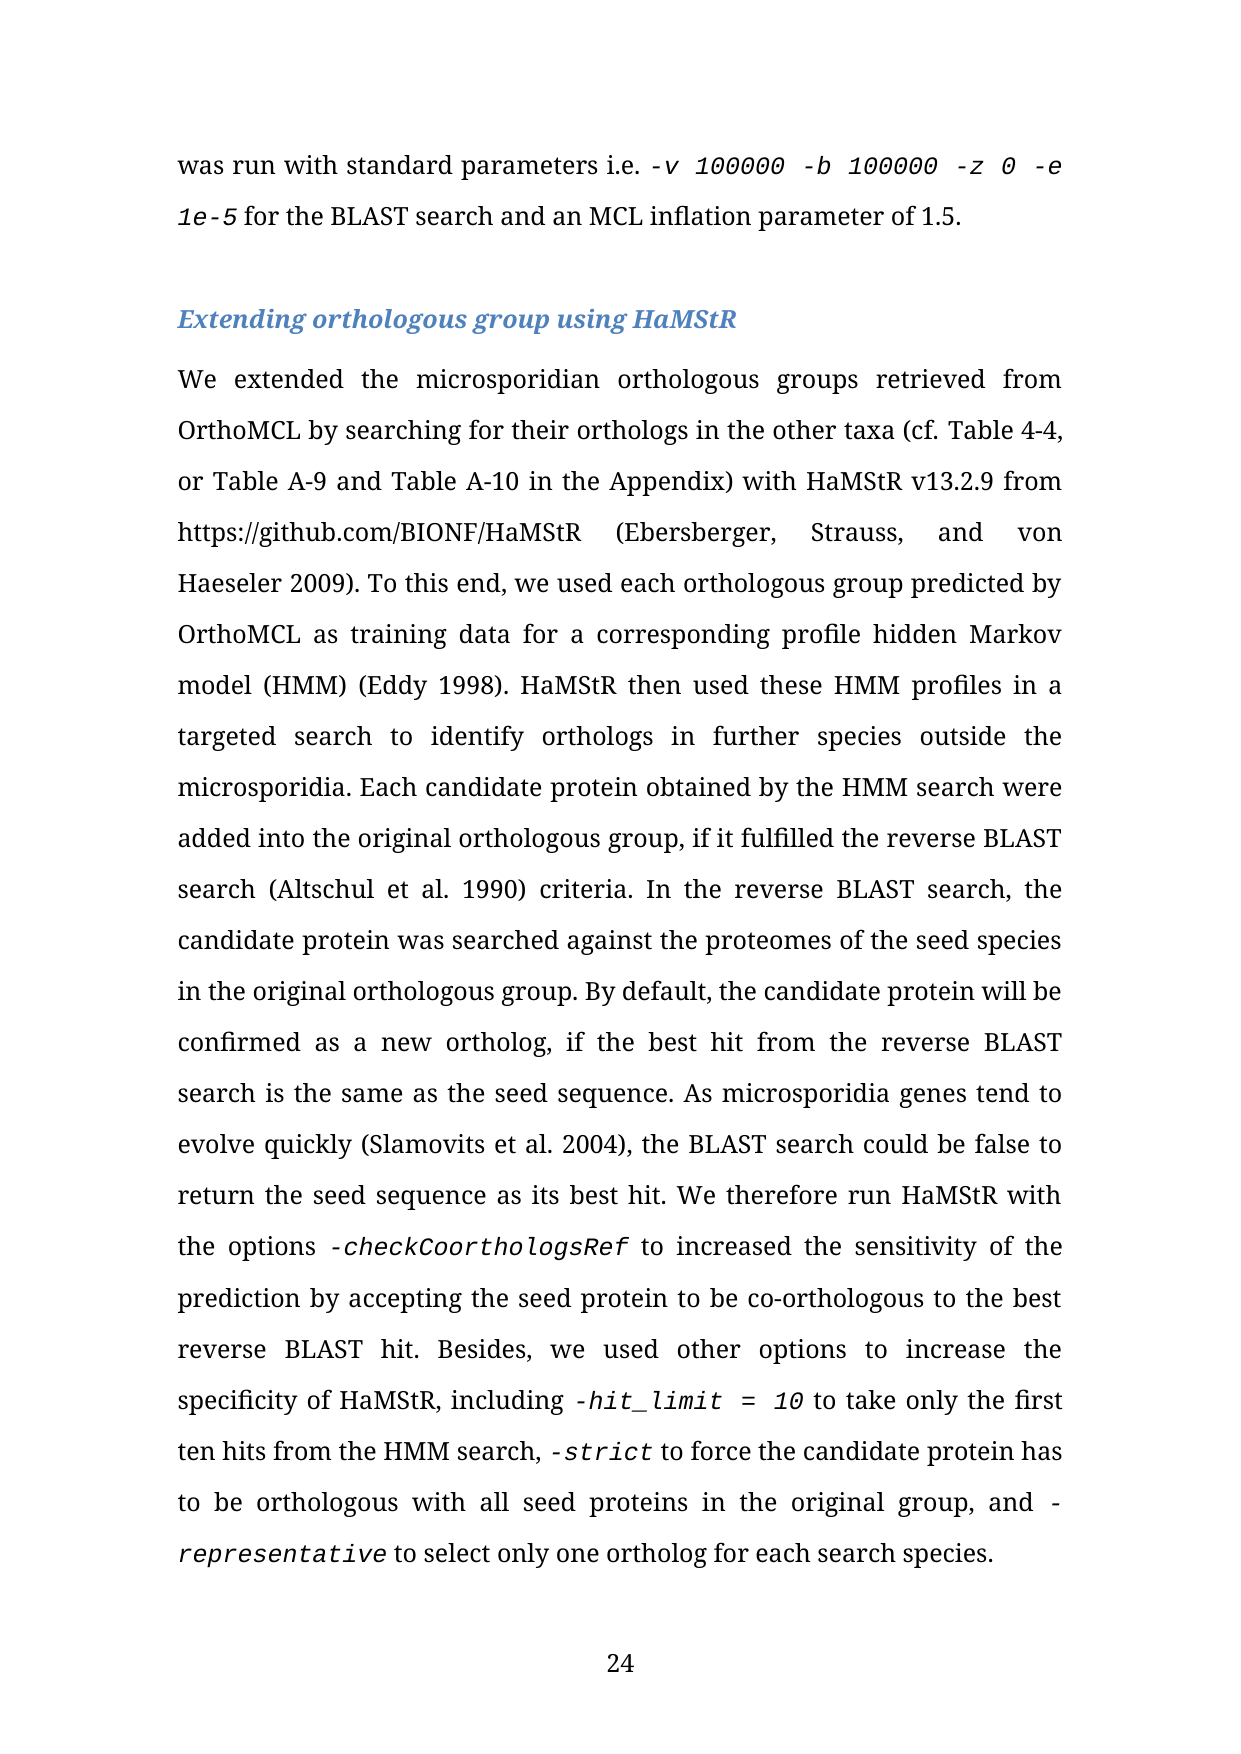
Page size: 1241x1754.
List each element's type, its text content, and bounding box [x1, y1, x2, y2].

text Extending orthologous group using HaMStR [177, 301, 1063, 335]
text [177, 148, 1063, 233]
